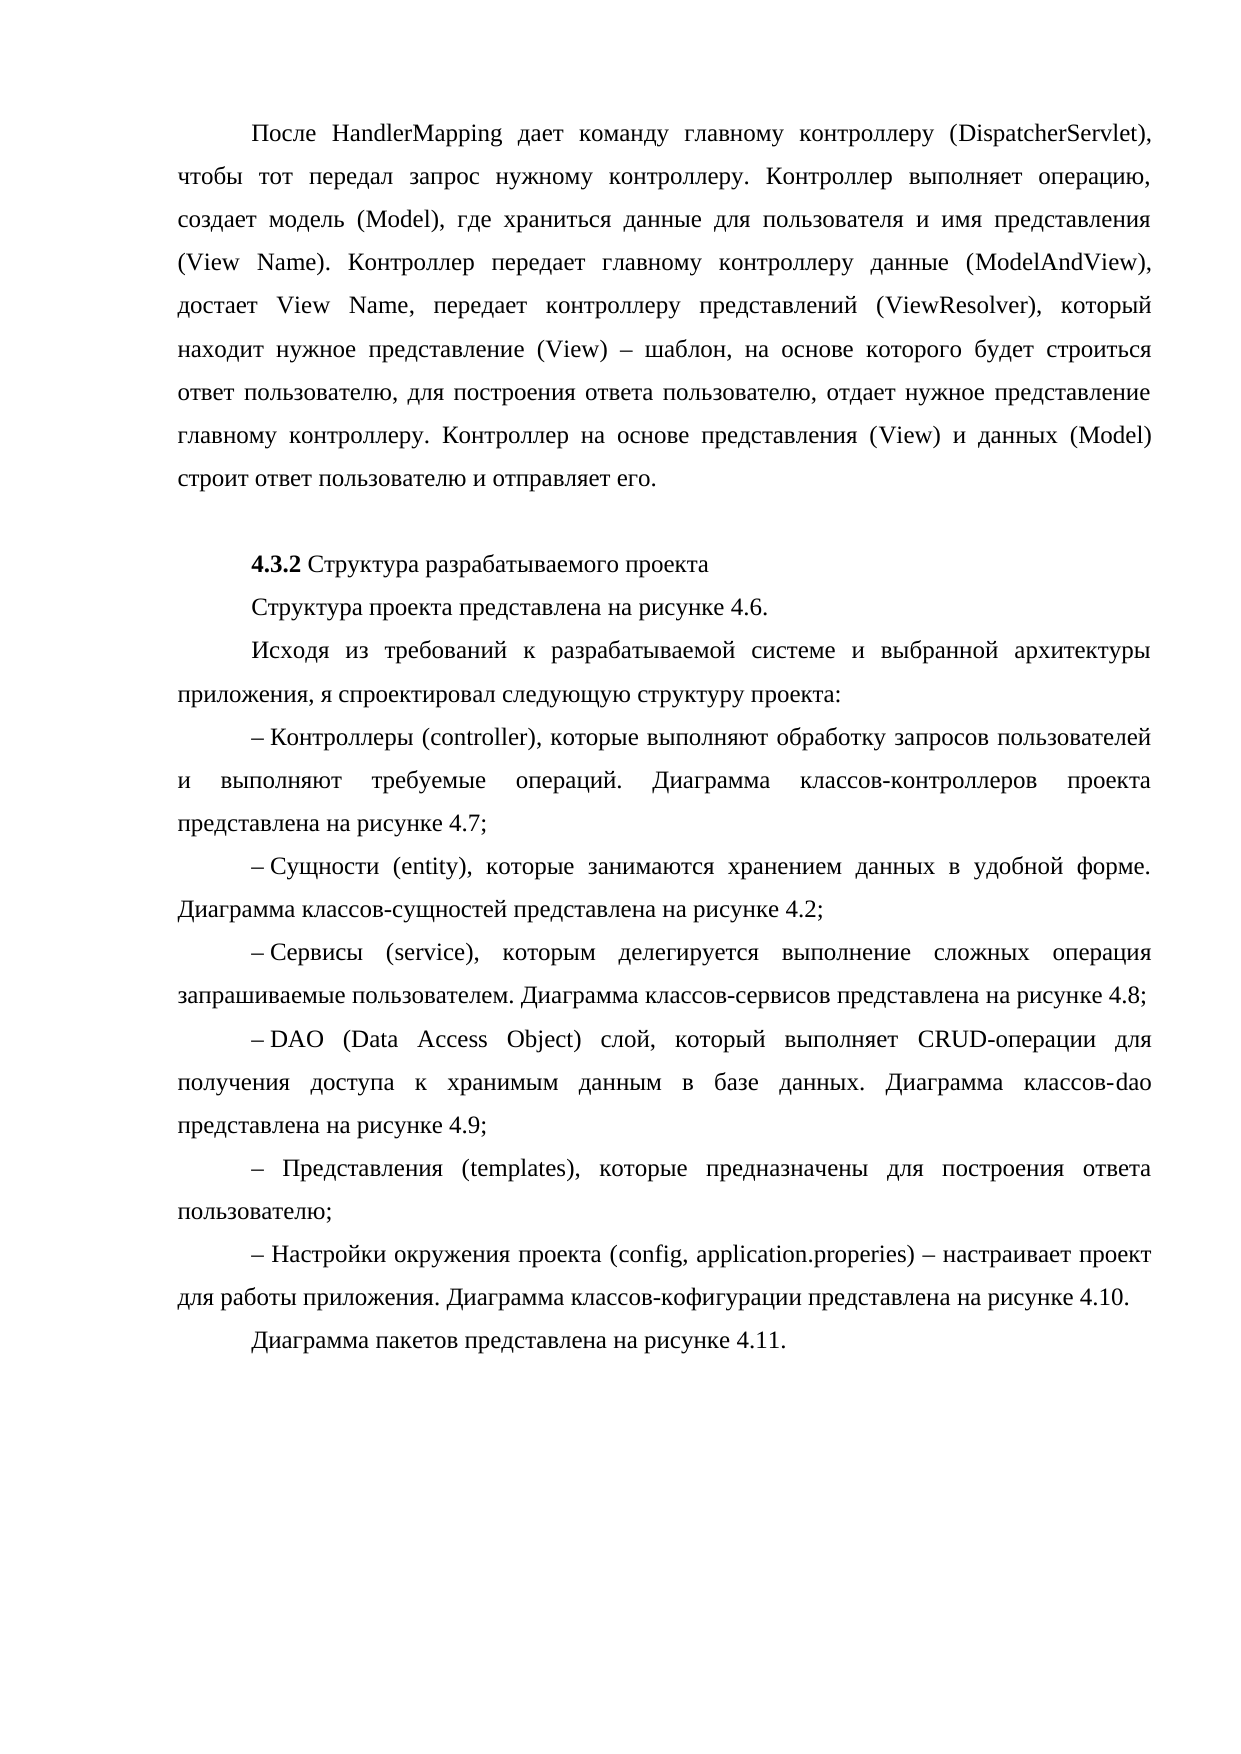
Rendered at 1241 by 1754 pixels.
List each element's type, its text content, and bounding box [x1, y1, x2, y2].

text Диаграмма пакетов представлена на рисунке 4.11. [177, 1326, 1152, 1354]
text – Сущности (entity), которые занимаются хранением данных в удобной форме. Диаграмма классов-сущностей представлена на рисунке 4.2; [177, 851, 1152, 923]
text Исходя из требований к разрабатываемой системе и выбранной архитектуры приложения, я спроектировал следующую структуру проекта: [177, 636, 1152, 707]
text – Сервисы (service), которым делегируется выполнение сложных операция запрашиваемые пользователем. Диаграмма классов-сервисов представлена на рисунке 4.8; [177, 937, 1152, 1009]
text – DAO (Data Access Object) слой, который выполняет CRUD-операции для получения доступа к хранимым данным в базе данных. Диаграмма классов-dao представлена на рисунке 4.9; [177, 1024, 1152, 1139]
text – Контроллеры (controller), которые выполняют обработку запросов пользователей и выполняют требуемые операций. Диаграмма классов-контроллеров проекта представлена на рисунке 4.7; [177, 722, 1152, 837]
text 4.3.2 Структура разрабатываемого проекта [177, 549, 1152, 578]
text – Представления (templates), которые предназначены для построения ответа пользователю; [177, 1153, 1152, 1225]
text Структура проекта представлена на рисунке 4.6. [177, 592, 1152, 621]
text После HandlerMapping дает команду главному контроллеру (DispatcherServlet), чтобы тот передал запрос нужному контроллеру. Контроллер выполняет операцию, создает модель (Model), где храниться данные для пользователя и имя представления (View Name). Контроллер передает главному контроллеру данные (ModelAndView), достает View Name, передает контроллеру представлений (ViewResolver), который находит нужное представление (View) – шаблон, на основе которого будет строиться ответ пользователю, для построения ответа пользователю, отдает нужное представление главному контроллеру. Контроллер на основе представления (View) и данных (Model) строит ответ пользователю и отправляет его. [177, 118, 1152, 492]
text – Настройки окружения проекта (config, application.properies) – настраивает проект для работы приложения. Диаграмма классов-кофигурации представлена на рисунке 4.10. [177, 1239, 1152, 1311]
